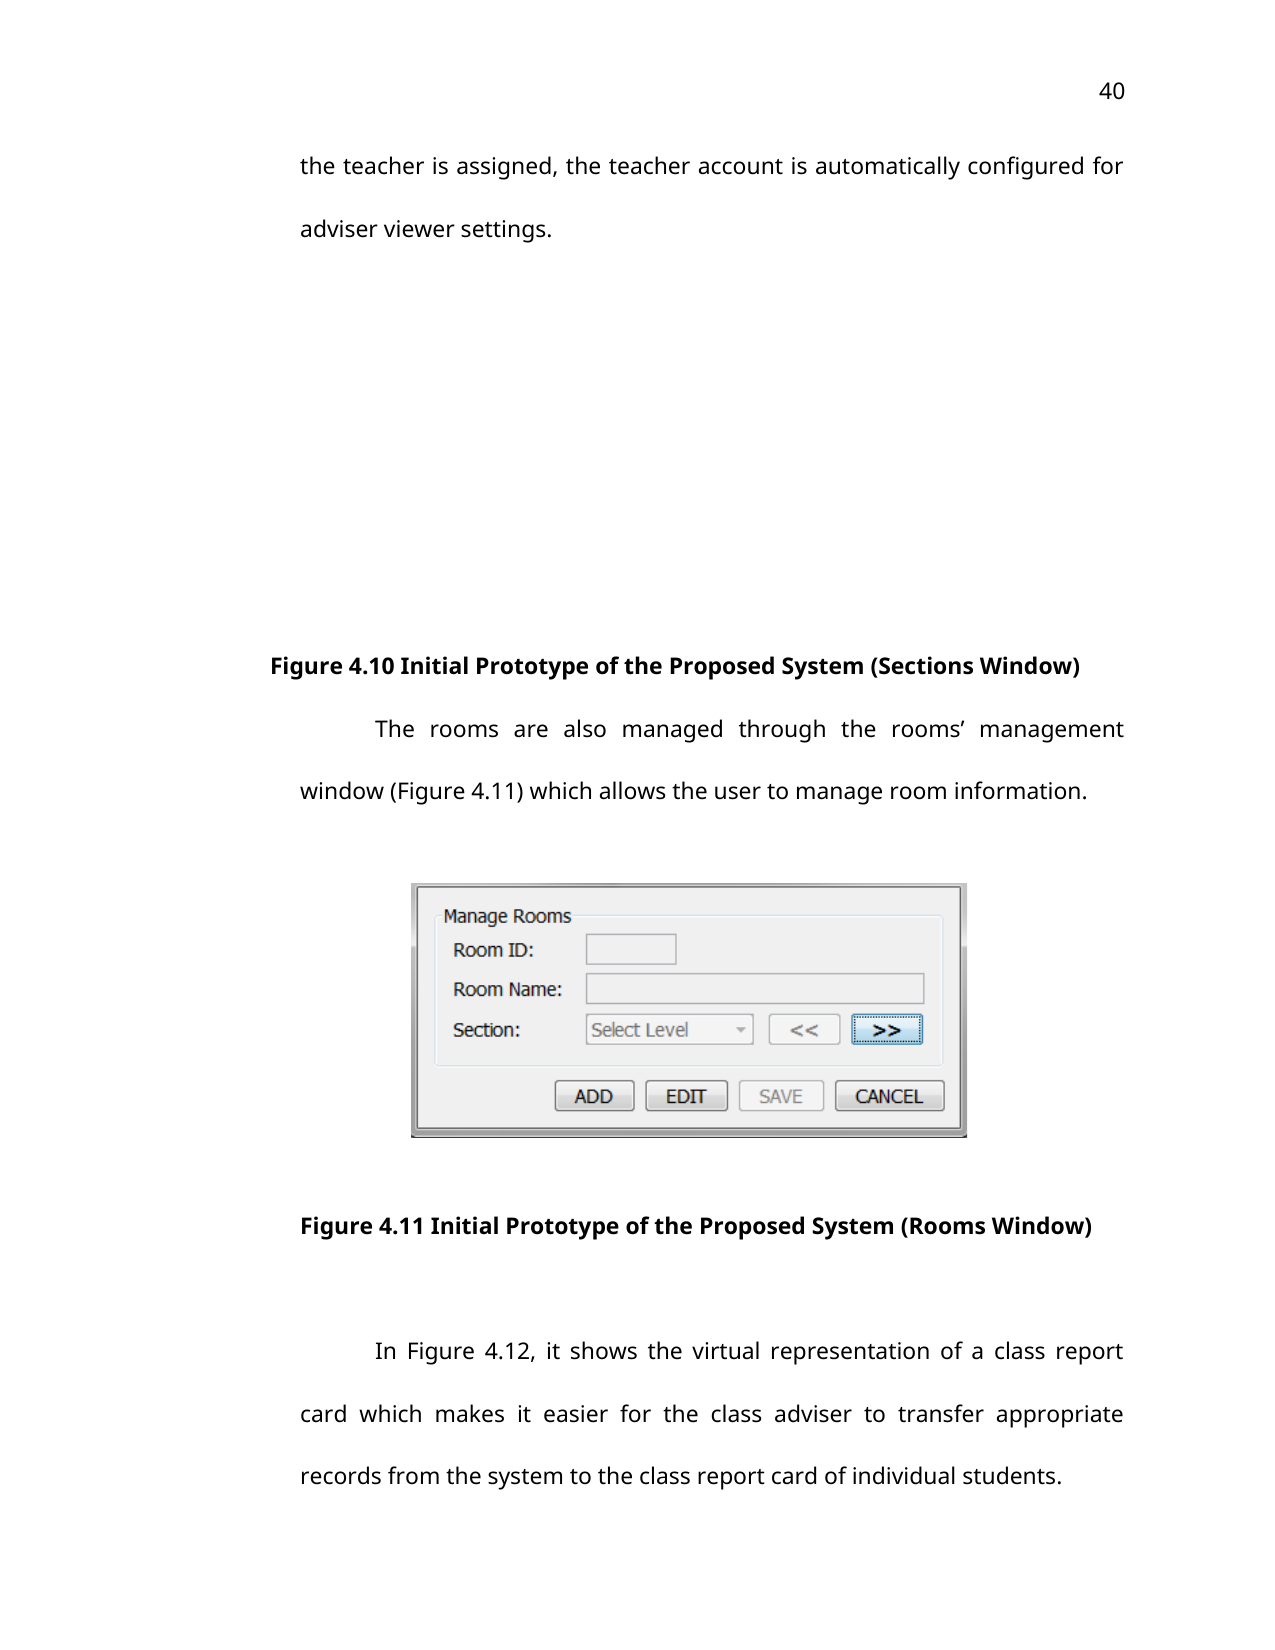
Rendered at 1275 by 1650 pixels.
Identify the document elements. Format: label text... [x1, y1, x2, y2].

text Figure 4.11 Initial Prototype of the Proposed System (Rooms Window) [300, 1210, 1125, 1241]
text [300, 150, 1125, 244]
text In Figure 4.12, it shows the virtual representation of a class report card which makes it easier for the class adviser to transfer appropriate records from the system to the class report card of individual students. [300, 1335, 1125, 1491]
text The rooms are also managed through the rooms’ management window (Figure 4.11) which allows the user to manage room information. [300, 712, 1125, 806]
text Figure 4.10 Initial Prototype of the Proposed System (Sections Window) [225, 650, 1125, 681]
picture [411, 883, 968, 1138]
